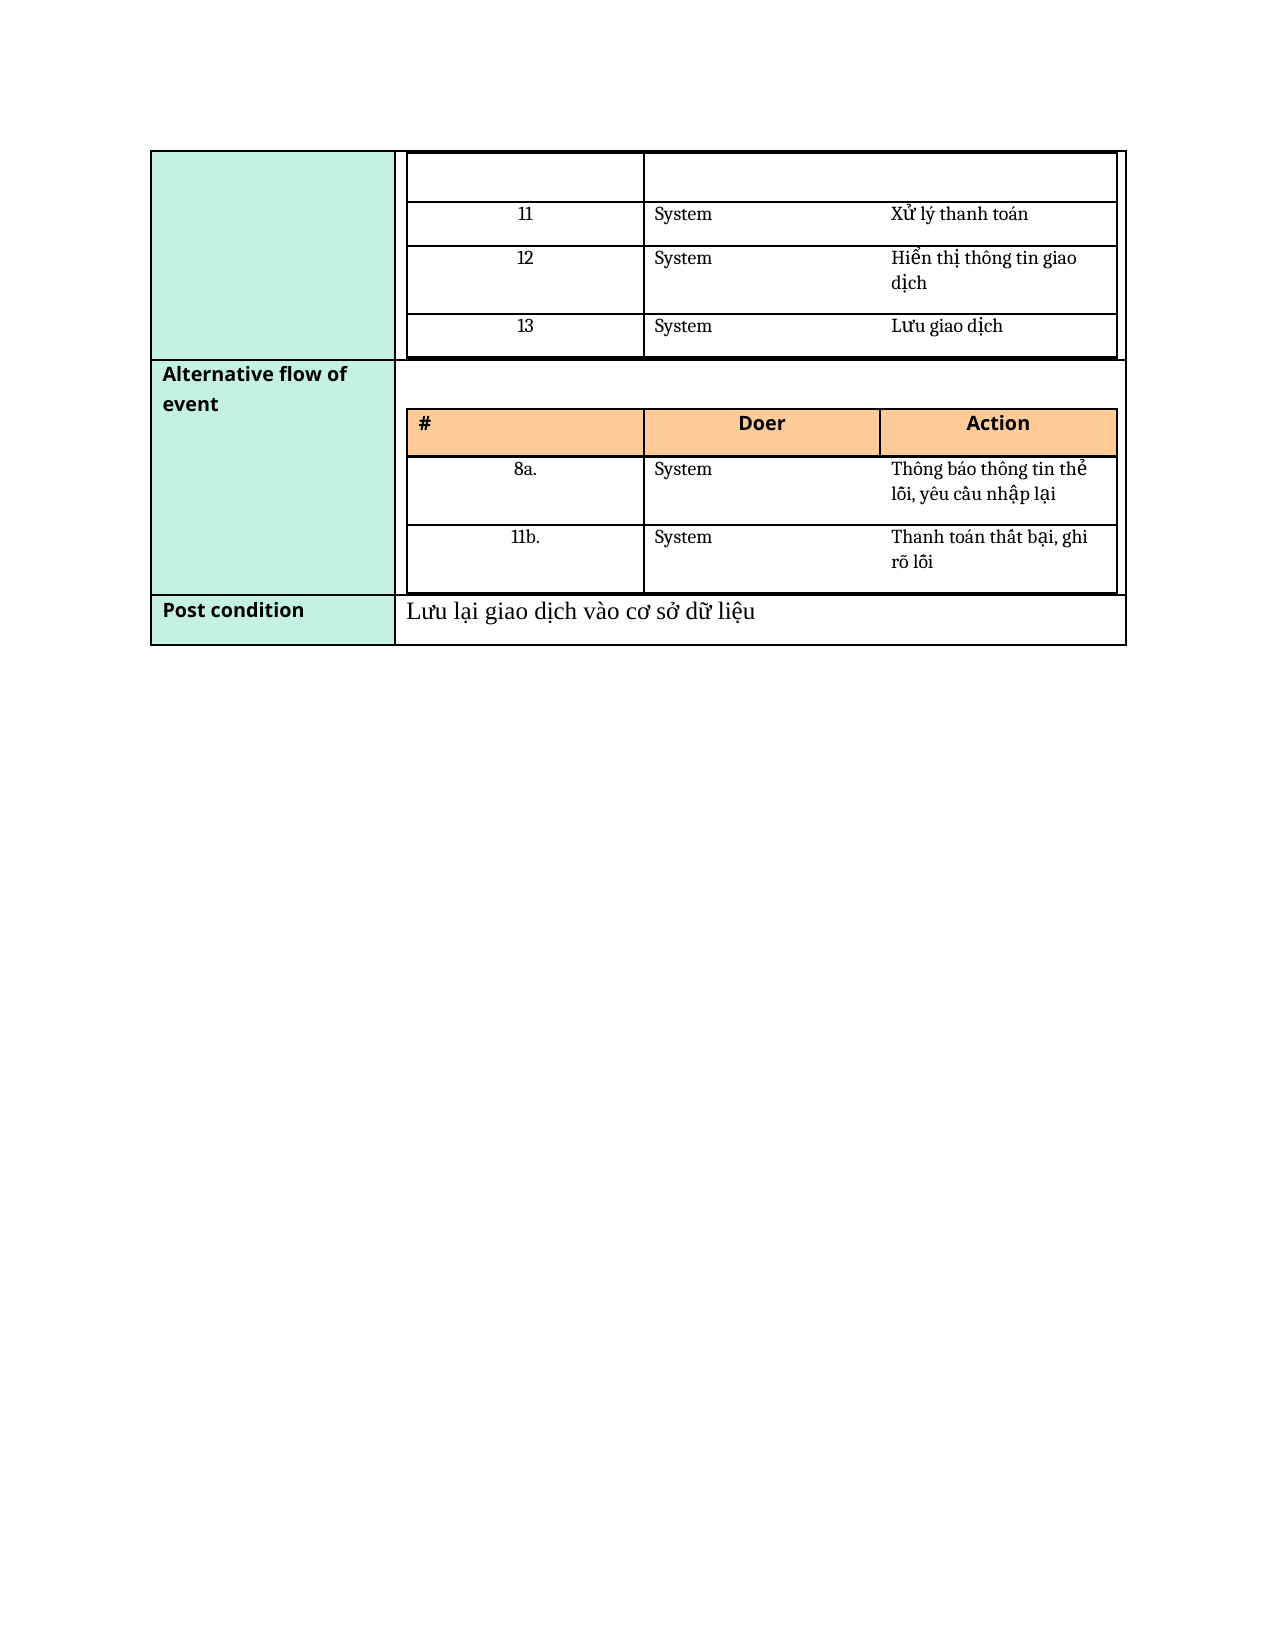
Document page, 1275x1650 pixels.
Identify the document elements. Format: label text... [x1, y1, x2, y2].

table_cell [645, 203, 1116, 245]
table_cell [645, 247, 1116, 313]
table_cell [408, 203, 643, 245]
table_cell [396, 152, 406, 359]
table_cell [1118, 152, 1125, 359]
table_cell [396, 361, 1125, 594]
table_cell [408, 315, 643, 356]
table_cell Post condition [152, 596, 394, 644]
table_cell [645, 315, 1116, 356]
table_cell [152, 152, 394, 359]
table_cell [408, 154, 643, 201]
table_cell Alternative flow of event [152, 361, 394, 594]
table_cell Lưu lại giao dịch vào cơ sở dữ liệu [396, 596, 1125, 644]
table_cell [408, 247, 643, 313]
table_cell [645, 154, 1116, 201]
